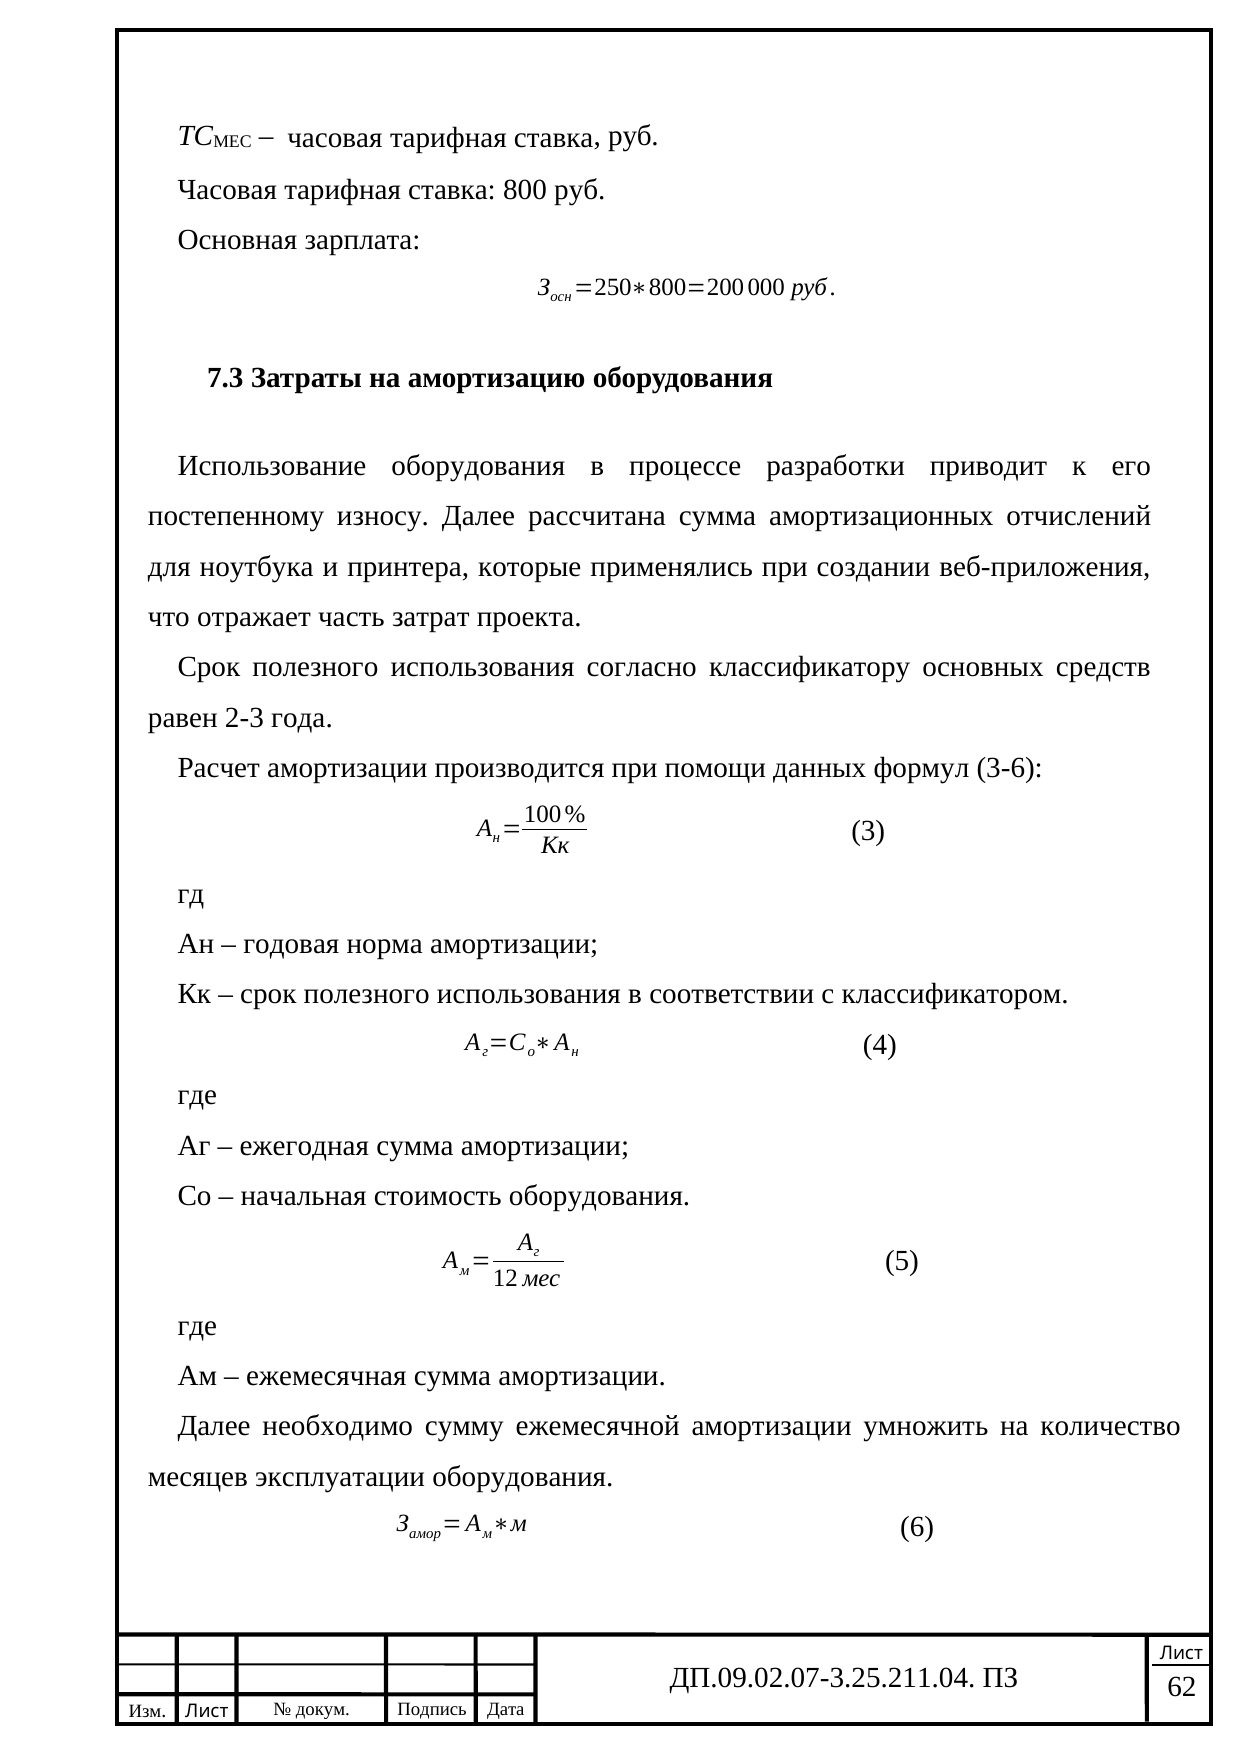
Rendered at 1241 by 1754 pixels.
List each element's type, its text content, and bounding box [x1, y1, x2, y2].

text ТСМЕС – часовая тарифная ставка, руб. [148, 118, 1152, 154]
text где [148, 1077, 1181, 1111]
text Срок полезного использования согласно классификатору основных средств равен 2-3 года. [148, 649, 1152, 733]
text Со – начальная стоимость оборудования. [148, 1178, 1181, 1211]
text (4) [148, 1027, 1181, 1061]
text (6) [148, 1509, 1152, 1542]
text Расчет амортизации производится при помощи данных формул (3-6): [148, 750, 1181, 783]
text 7.3 Затраты на амортизацию оборудования [133, 360, 1181, 394]
text Далее необходимо сумму ежемесячной амортизации умножить на количество месяцев эксплуатации оборудования. [148, 1408, 1181, 1492]
text гд [148, 876, 1181, 909]
text Кк – срок полезного использования в соответствии с классификатором. [148, 977, 1181, 1010]
text Ам – ежемесячная сумма амортизации. [148, 1358, 1181, 1392]
text Использование оборудования в процессе разработки приводит к его постепенному износу. Далее рассчитана сумма амортизационных отчислений для ноутбука и принтера, которые применялись при создании веб-приложения, что отражает часть затрат проекта. [148, 448, 1152, 633]
text Часовая тарифная ставка: 800 руб. [148, 172, 1152, 205]
text (5) [148, 1228, 1181, 1291]
text Аг – ежегодная сумма амортизации; [148, 1128, 1181, 1161]
text (3) [148, 800, 1181, 859]
text Ан – годовая норма амортизации; [148, 926, 1181, 960]
text где [148, 1308, 1181, 1341]
text Основная зарплата: [148, 222, 1152, 256]
